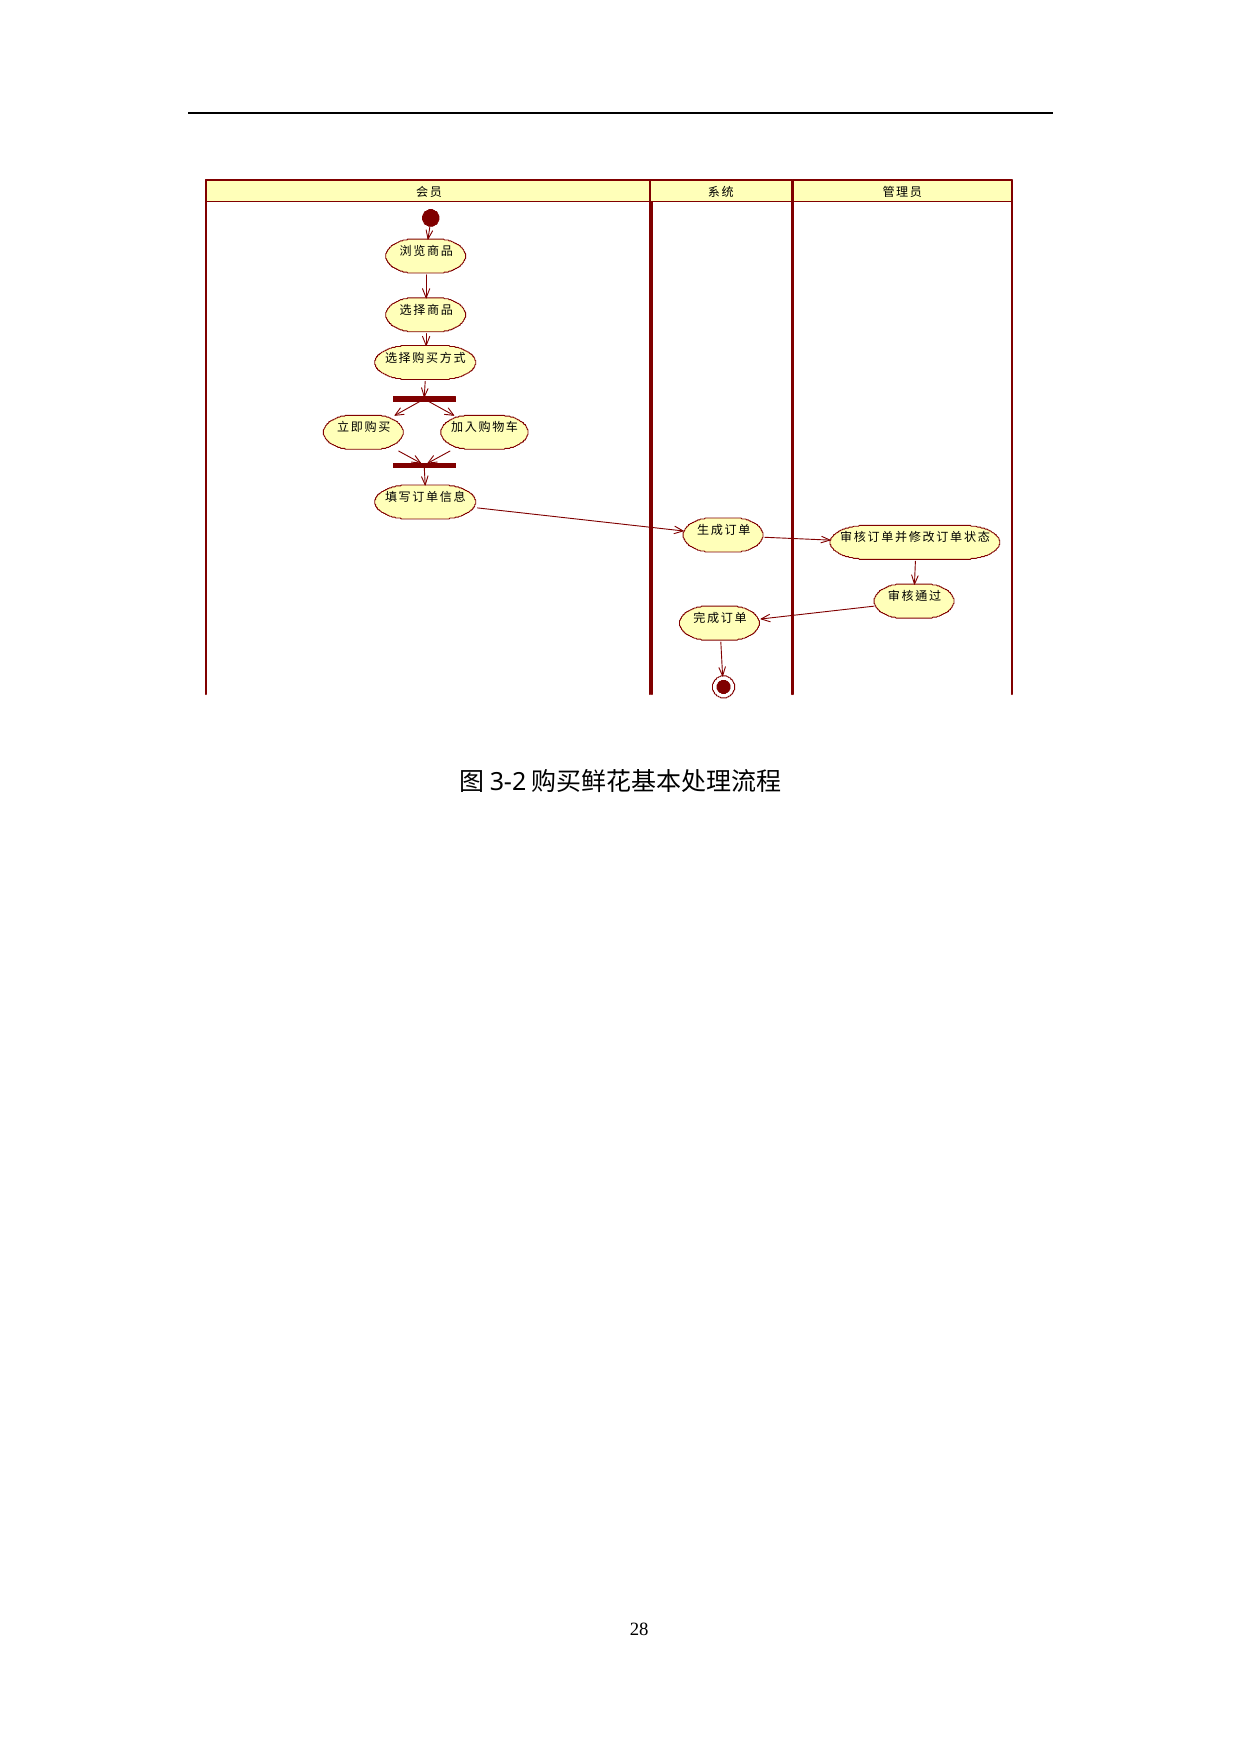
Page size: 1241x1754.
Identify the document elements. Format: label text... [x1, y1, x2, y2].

text 图 3-2购买鲜花基本处理流程 [187, 747, 1053, 812]
